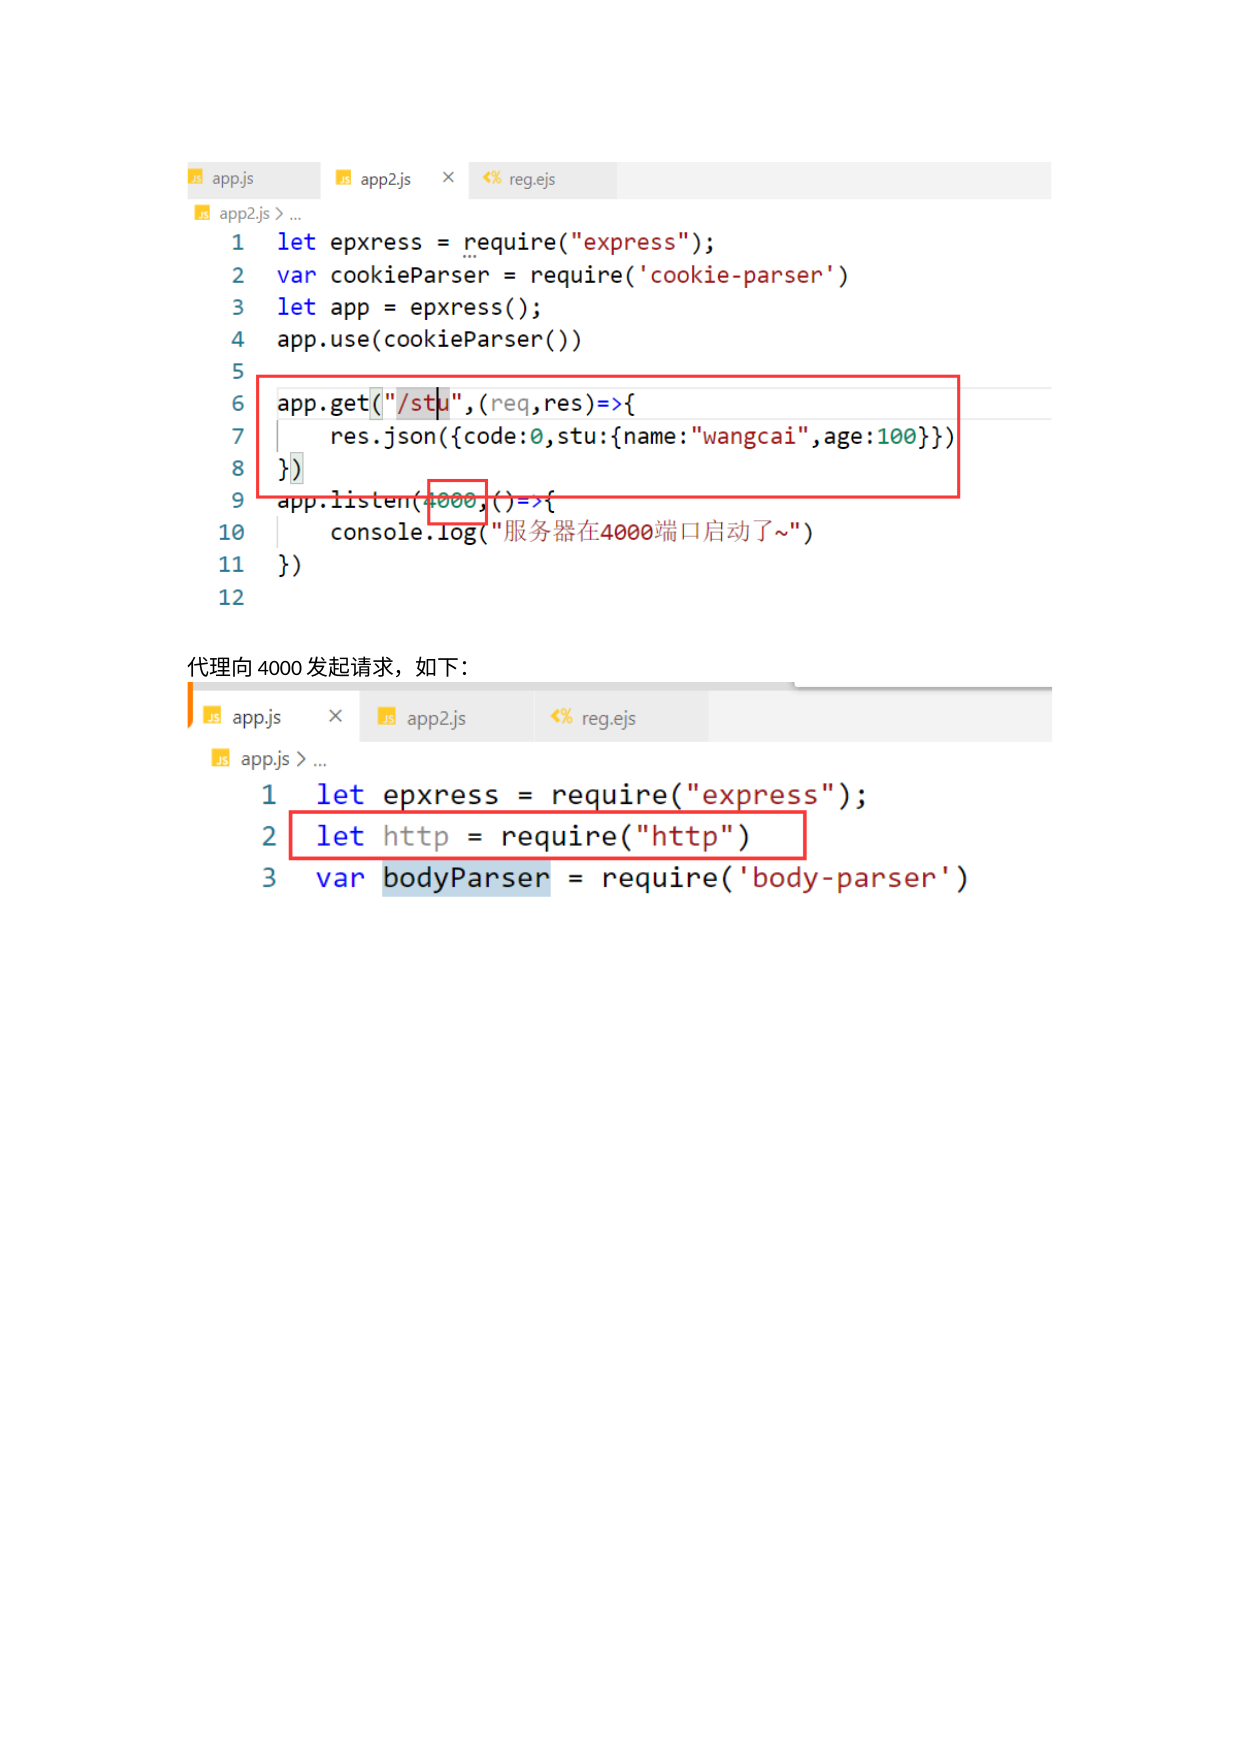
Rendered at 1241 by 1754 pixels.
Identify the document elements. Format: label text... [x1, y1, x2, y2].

text 代理向4000发起请求，如下： [187, 649, 1053, 682]
picture [187, 682, 1053, 903]
picture [187, 162, 1052, 607]
